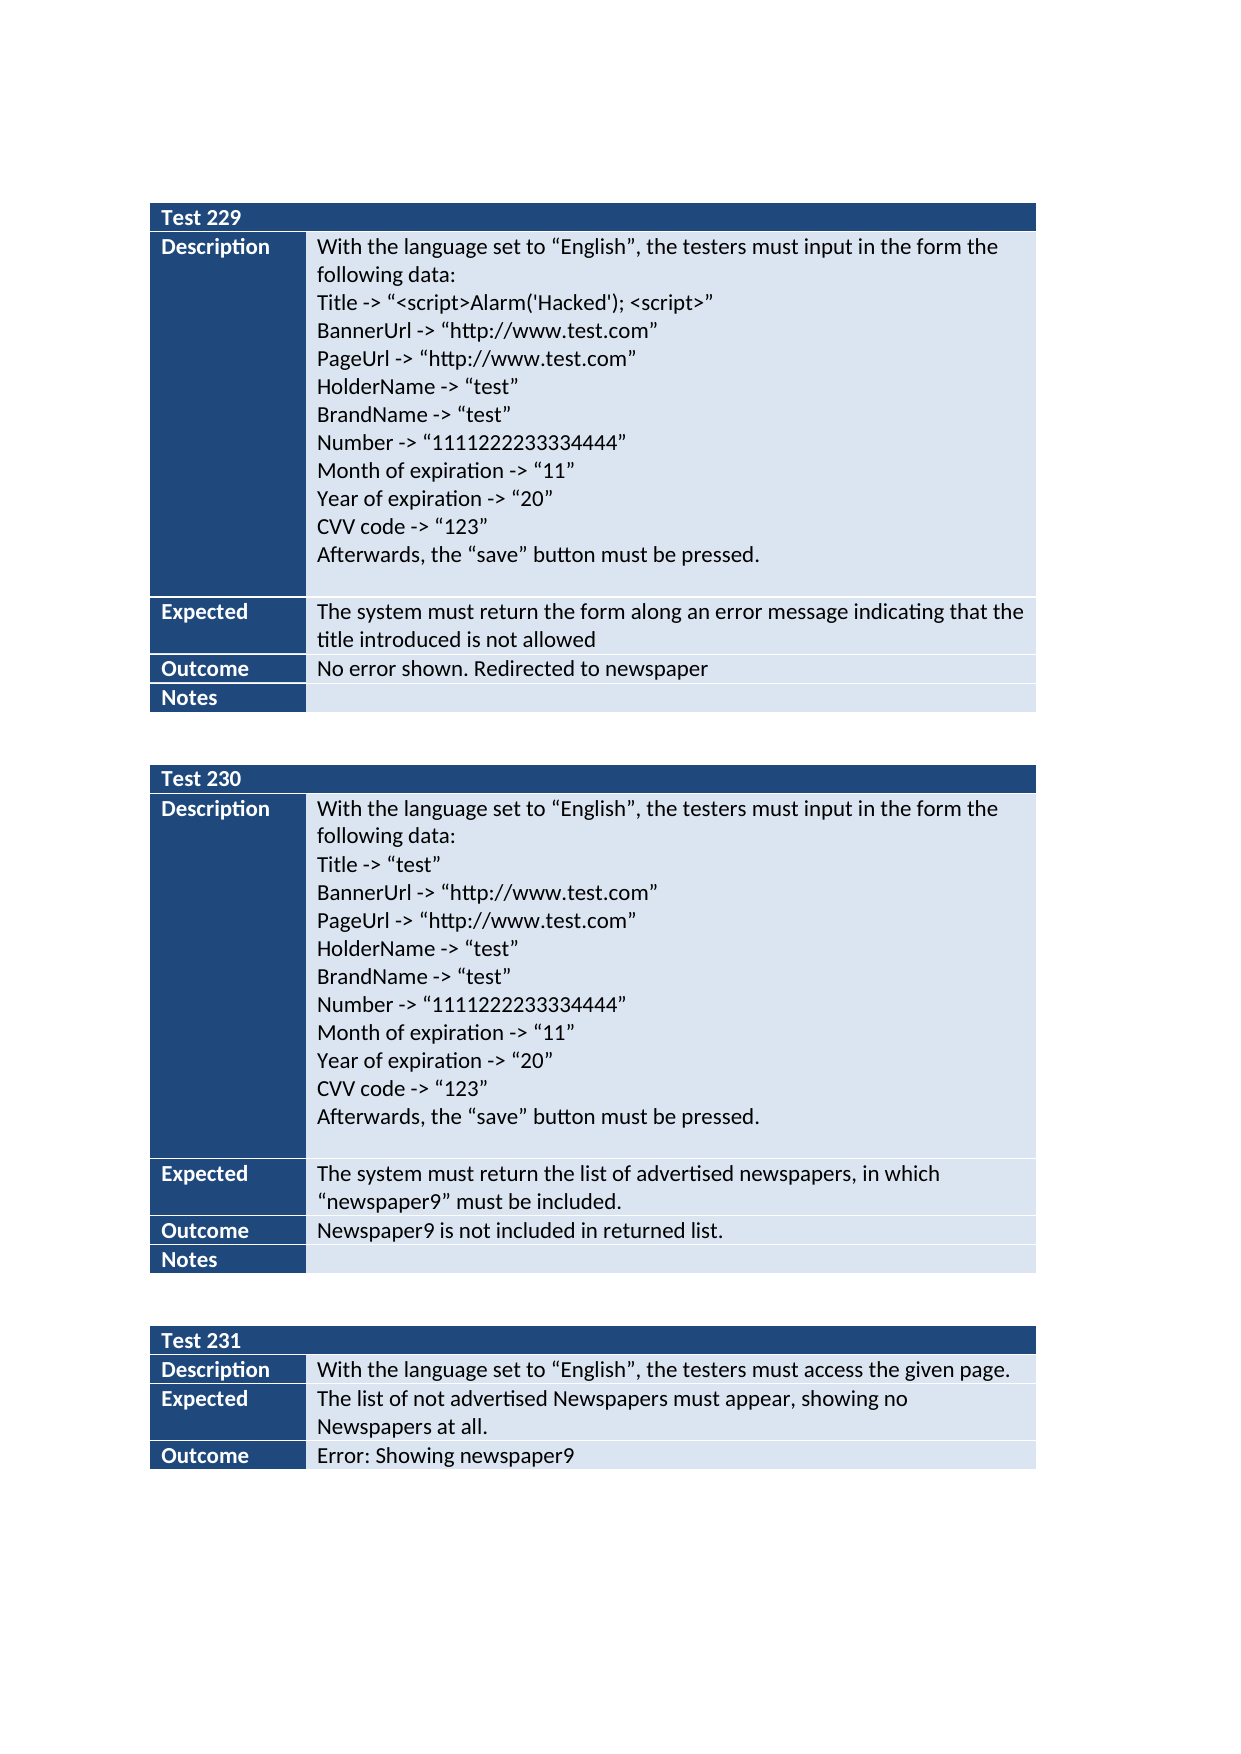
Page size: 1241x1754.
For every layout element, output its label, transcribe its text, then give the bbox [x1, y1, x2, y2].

table_cell [306, 684, 1036, 712]
table_cell Expected [150, 1159, 306, 1215]
table_cell Notes [150, 1245, 306, 1273]
table_cell With the language set to “English”, the testers must input in the form the following data: Title -> “test” BannerUrl -> “http://www.test.com” PageUrl -> “http://www.test.com” HolderName -> “test” BrandName -> “test” Number -> “1111222233334444” Month of expiration -> “11” Year of expiration -> “20” CVV code -> “123” Afterwards, the “save” button must be pressed. [306, 794, 1036, 1158]
table_cell The list of not advertised Newspapers must appear, showing no Newspapers at all. [306, 1384, 1036, 1440]
table_cell Error: Showing newspaper9 [306, 1441, 1036, 1469]
table_header Test 231 [150, 1326, 1036, 1354]
table_cell Description [150, 1355, 306, 1383]
table_header Test 230 [150, 765, 1036, 793]
table_cell Outcome [150, 1441, 306, 1469]
table_cell Expected [150, 598, 306, 653]
table_cell With the language set to “English”, the testers must input in the form the following data: Title -> “<script>Alarm('Hacked'); <script>” BannerUrl -> “http://www.test.com” PageUrl -> “http://www.test.com” HolderName -> “test” BrandName -> “test” Number -> “1111222233334444” Month of expiration -> “11” Year of expiration -> “20” CVV code -> “123” Afterwards, the “save” button must be pressed. [306, 232, 1036, 596]
table_cell Notes [150, 684, 306, 712]
table_cell The system must return the form along an error message indicating that the title introduced is not allowed [306, 598, 1036, 653]
table_cell The system must return the list of advertised newspapers, in which “newspaper9” must be included. [306, 1159, 1036, 1215]
table_cell Outcome [150, 1216, 306, 1244]
table_cell No error shown. Redirected to newspaper [306, 655, 1036, 682]
table_header Test 229 [150, 203, 1036, 231]
table_cell Expected [150, 1384, 306, 1440]
table_cell Description [150, 232, 306, 596]
table_cell Outcome [150, 655, 306, 682]
table_cell Newspaper9 is not included in returned list. [306, 1216, 1036, 1244]
table_cell Description [150, 794, 306, 1158]
table_cell With the language set to “English”, the testers must access the given page. [306, 1355, 1036, 1383]
table_cell [306, 1245, 1036, 1273]
